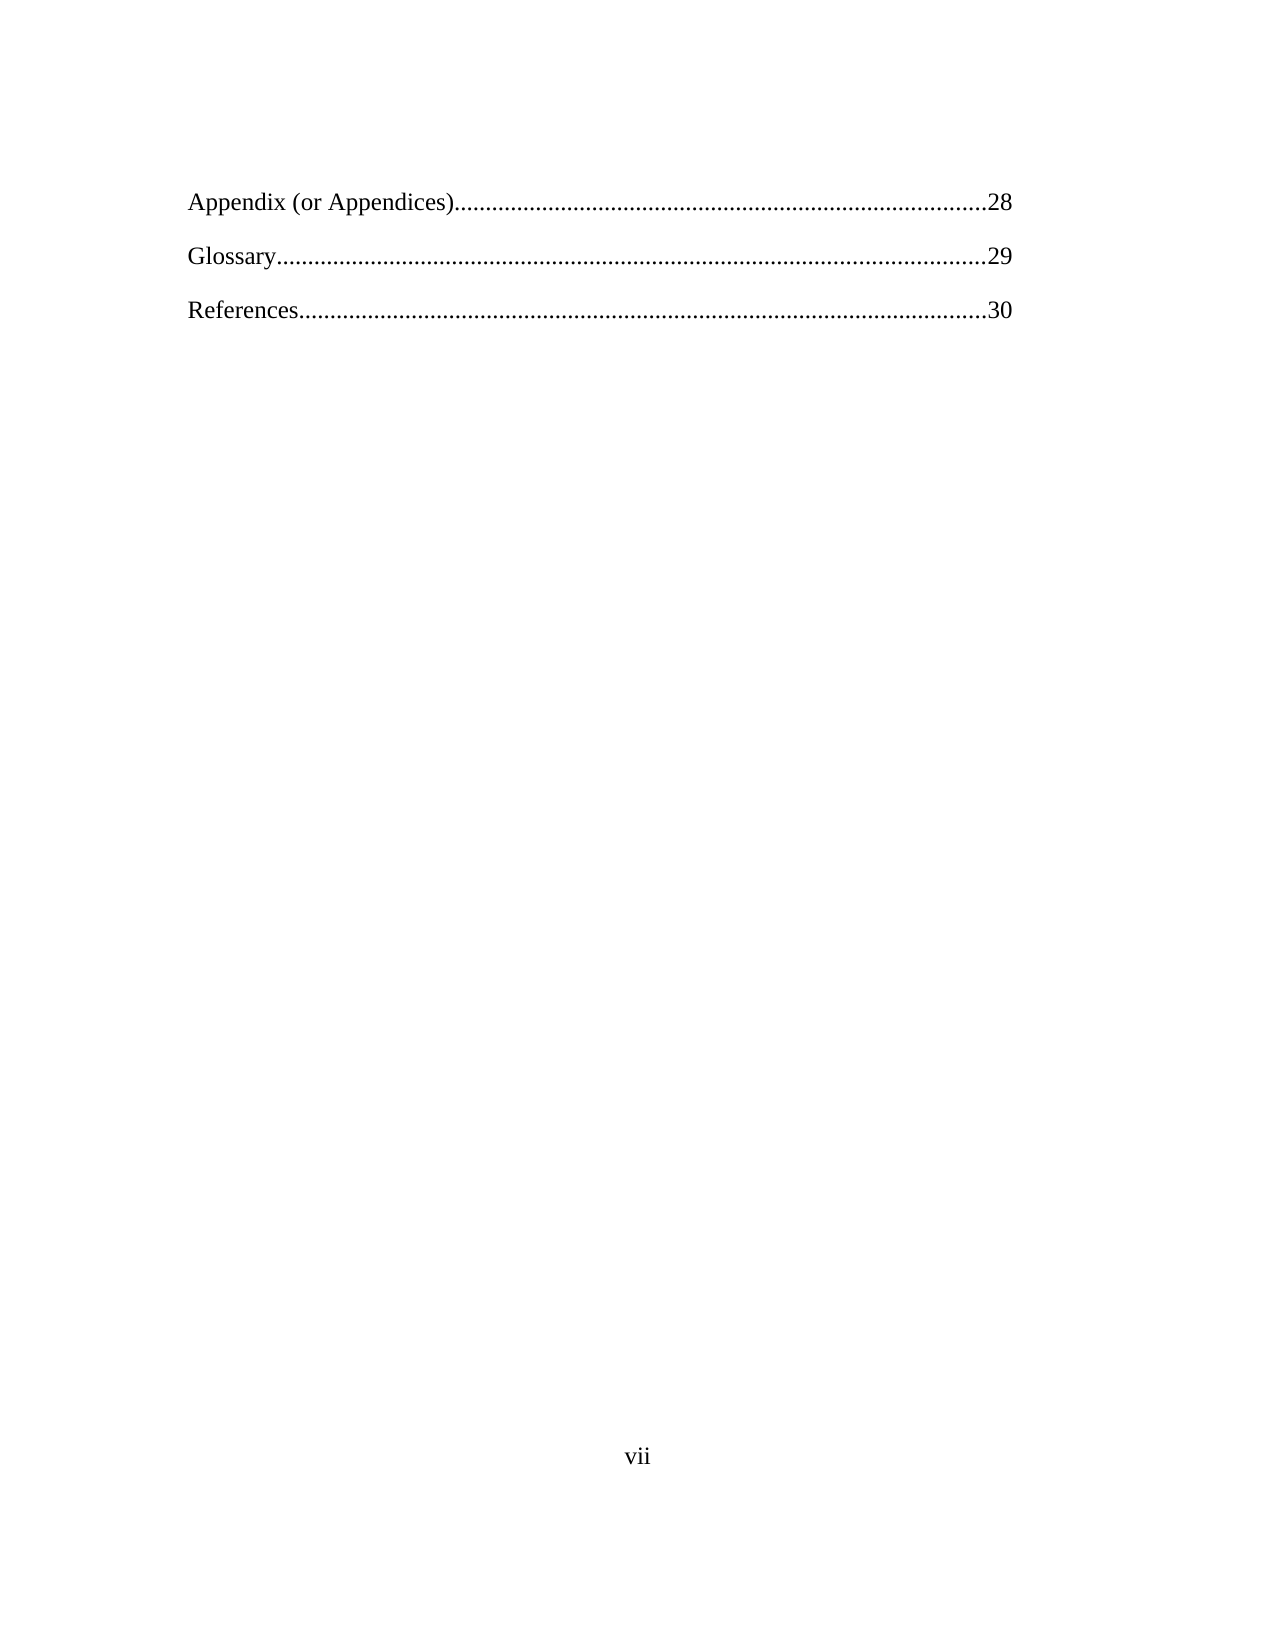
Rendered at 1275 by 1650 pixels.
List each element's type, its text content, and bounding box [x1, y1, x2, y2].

text Glossary 29 [187, 241, 1050, 270]
text Appendix (or Appendices) 28 [187, 187, 1050, 216]
text References 30 [187, 295, 1050, 324]
